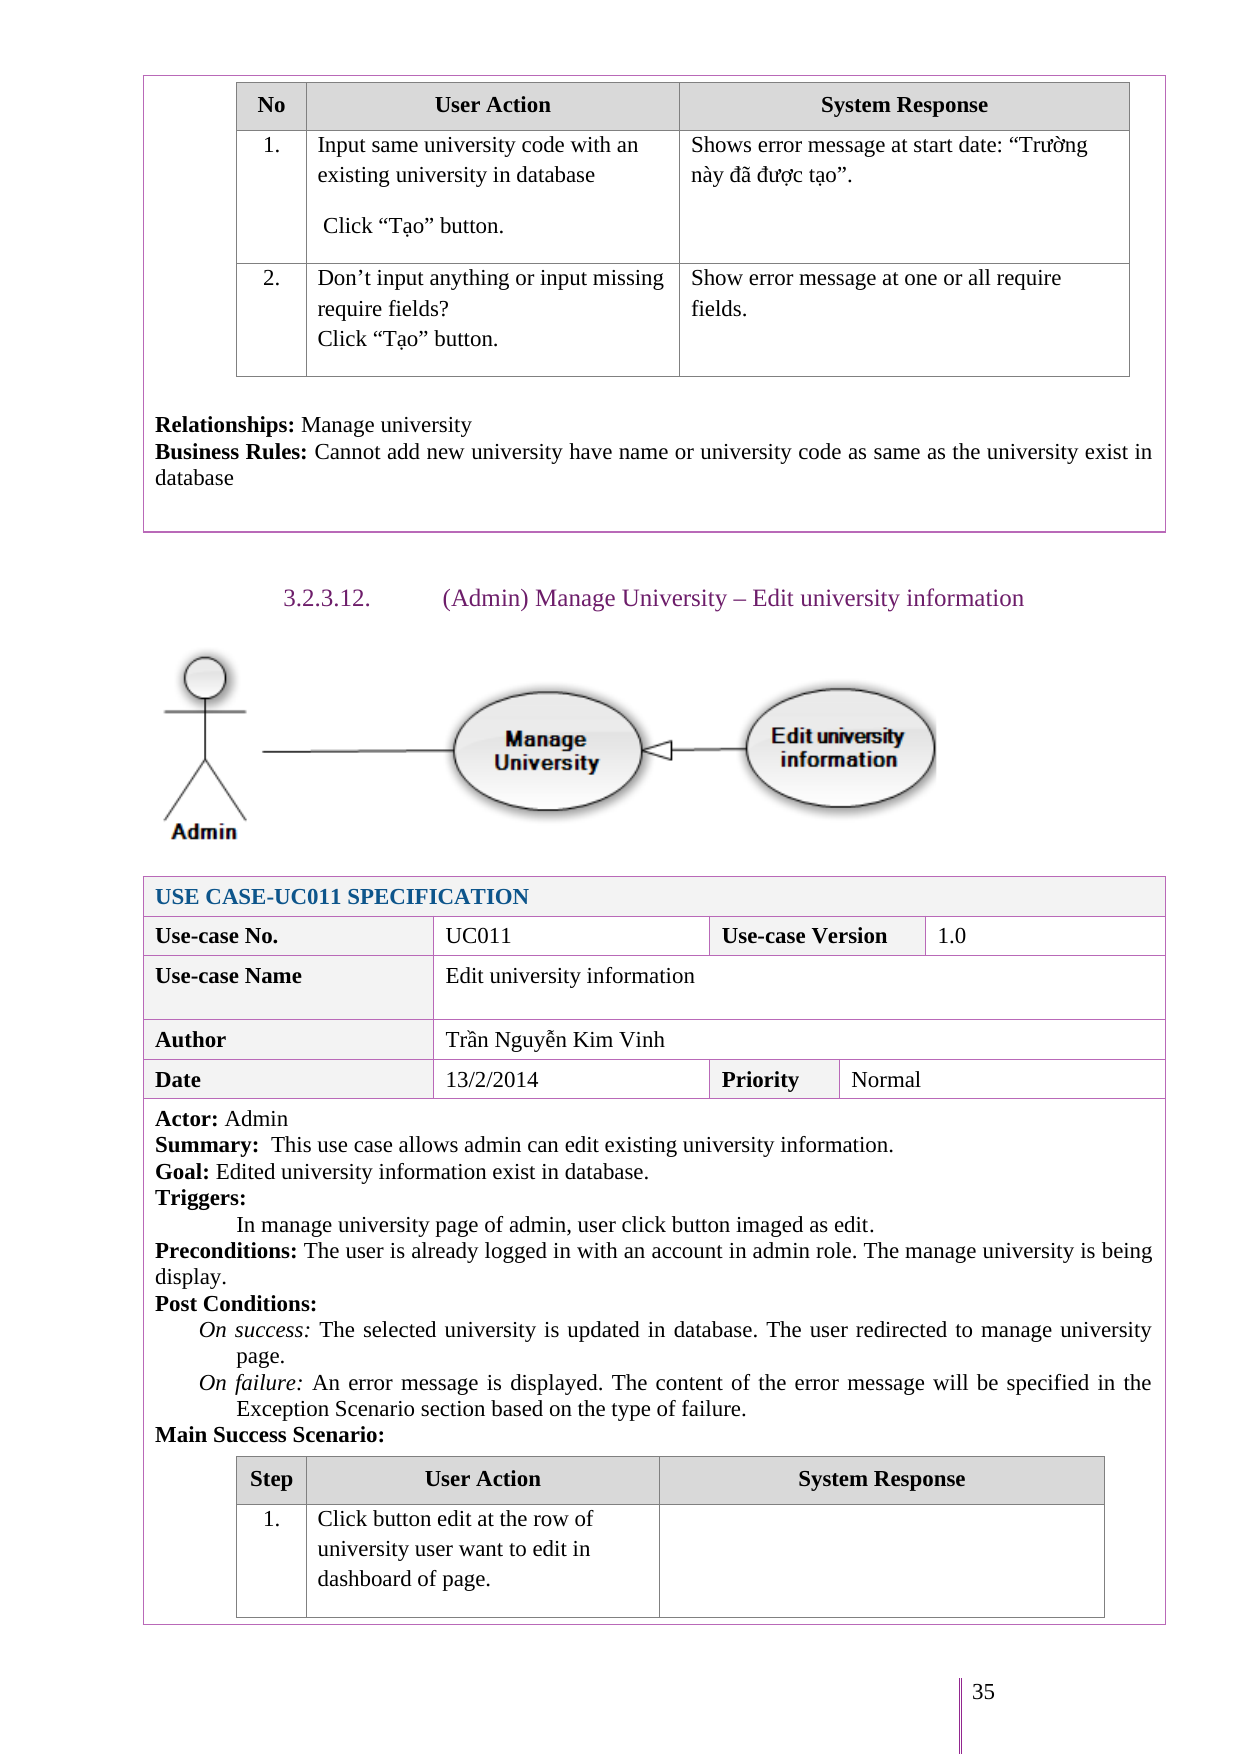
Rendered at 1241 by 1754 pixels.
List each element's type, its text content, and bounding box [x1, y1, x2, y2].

picture [142, 646, 937, 852]
table_cell 1.0 [926, 917, 1165, 955]
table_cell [144, 1099, 1165, 1624]
table_cell Edit university information [434, 956, 1165, 1019]
table_cell UC011 [434, 917, 709, 955]
table_cell Date [144, 1060, 433, 1098]
subtitle (Admin) Manage University – Edit university information [283, 583, 1165, 612]
table_cell 13/2/2014 [434, 1060, 709, 1098]
table_cell Trần Nguyễn Kim Vinh [434, 1020, 1165, 1059]
table_cell Use-case Name [144, 956, 433, 1019]
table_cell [144, 76, 1165, 531]
table_cell Normal [840, 1060, 1165, 1098]
table_cell Priority [710, 1060, 839, 1098]
table_cell Use-case Version [710, 917, 925, 955]
table_header USE CASE-UC011 SPECIFICATION [144, 877, 1165, 916]
table_cell Author [144, 1020, 433, 1059]
table_cell Use-case No. [144, 917, 433, 955]
